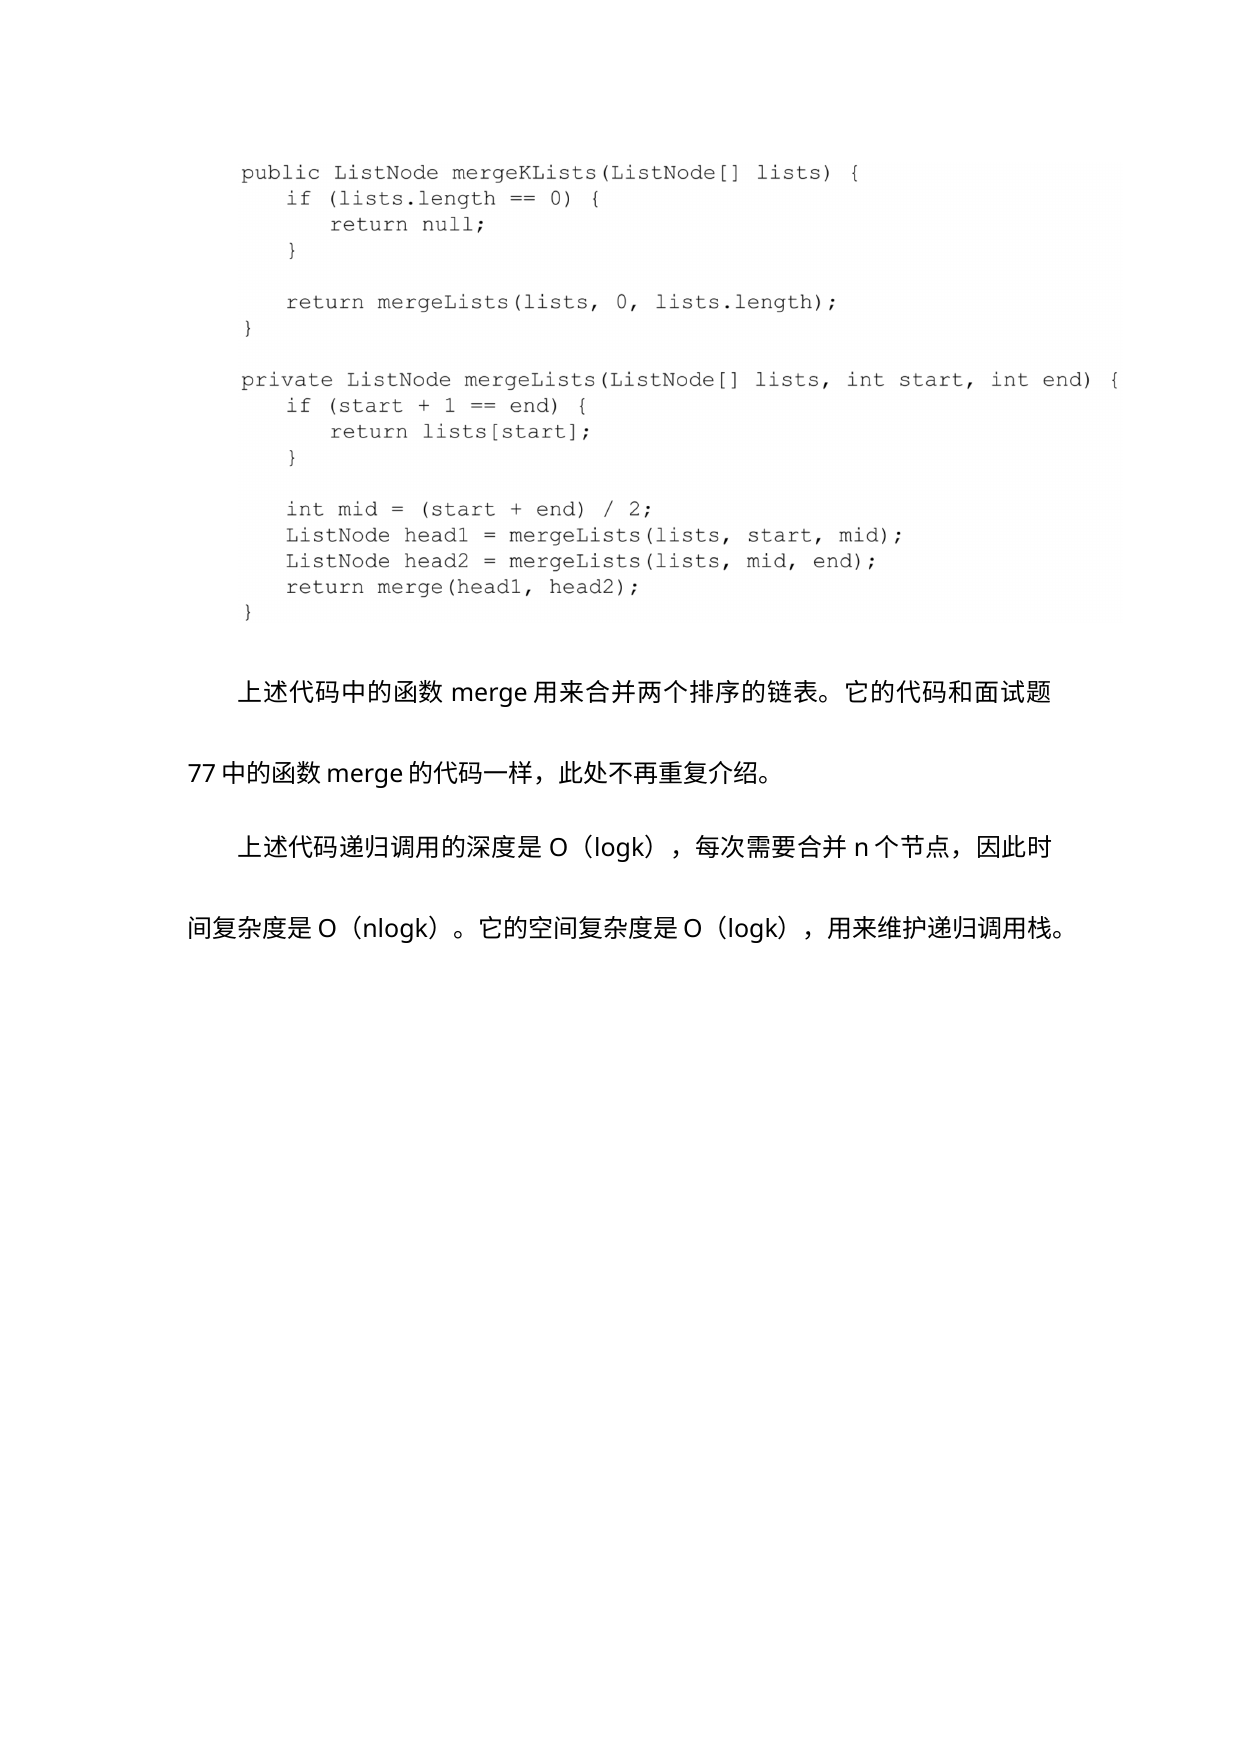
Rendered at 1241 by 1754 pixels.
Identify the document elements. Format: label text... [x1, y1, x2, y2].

text 上述代码中的函数merge用来合并两个排序的链表。它的代码和面试题77中的函数merge的代码一样，此处不再重复介绍。 [187, 658, 1053, 804]
text 上述代码递归调用的深度是O（logk），每次需要合并n个节点，因此时间复杂度是O（nlogk）。它的空间复杂度是O（logk），用来维护递归调用栈。 [187, 813, 1053, 959]
picture [237, 162, 1124, 623]
